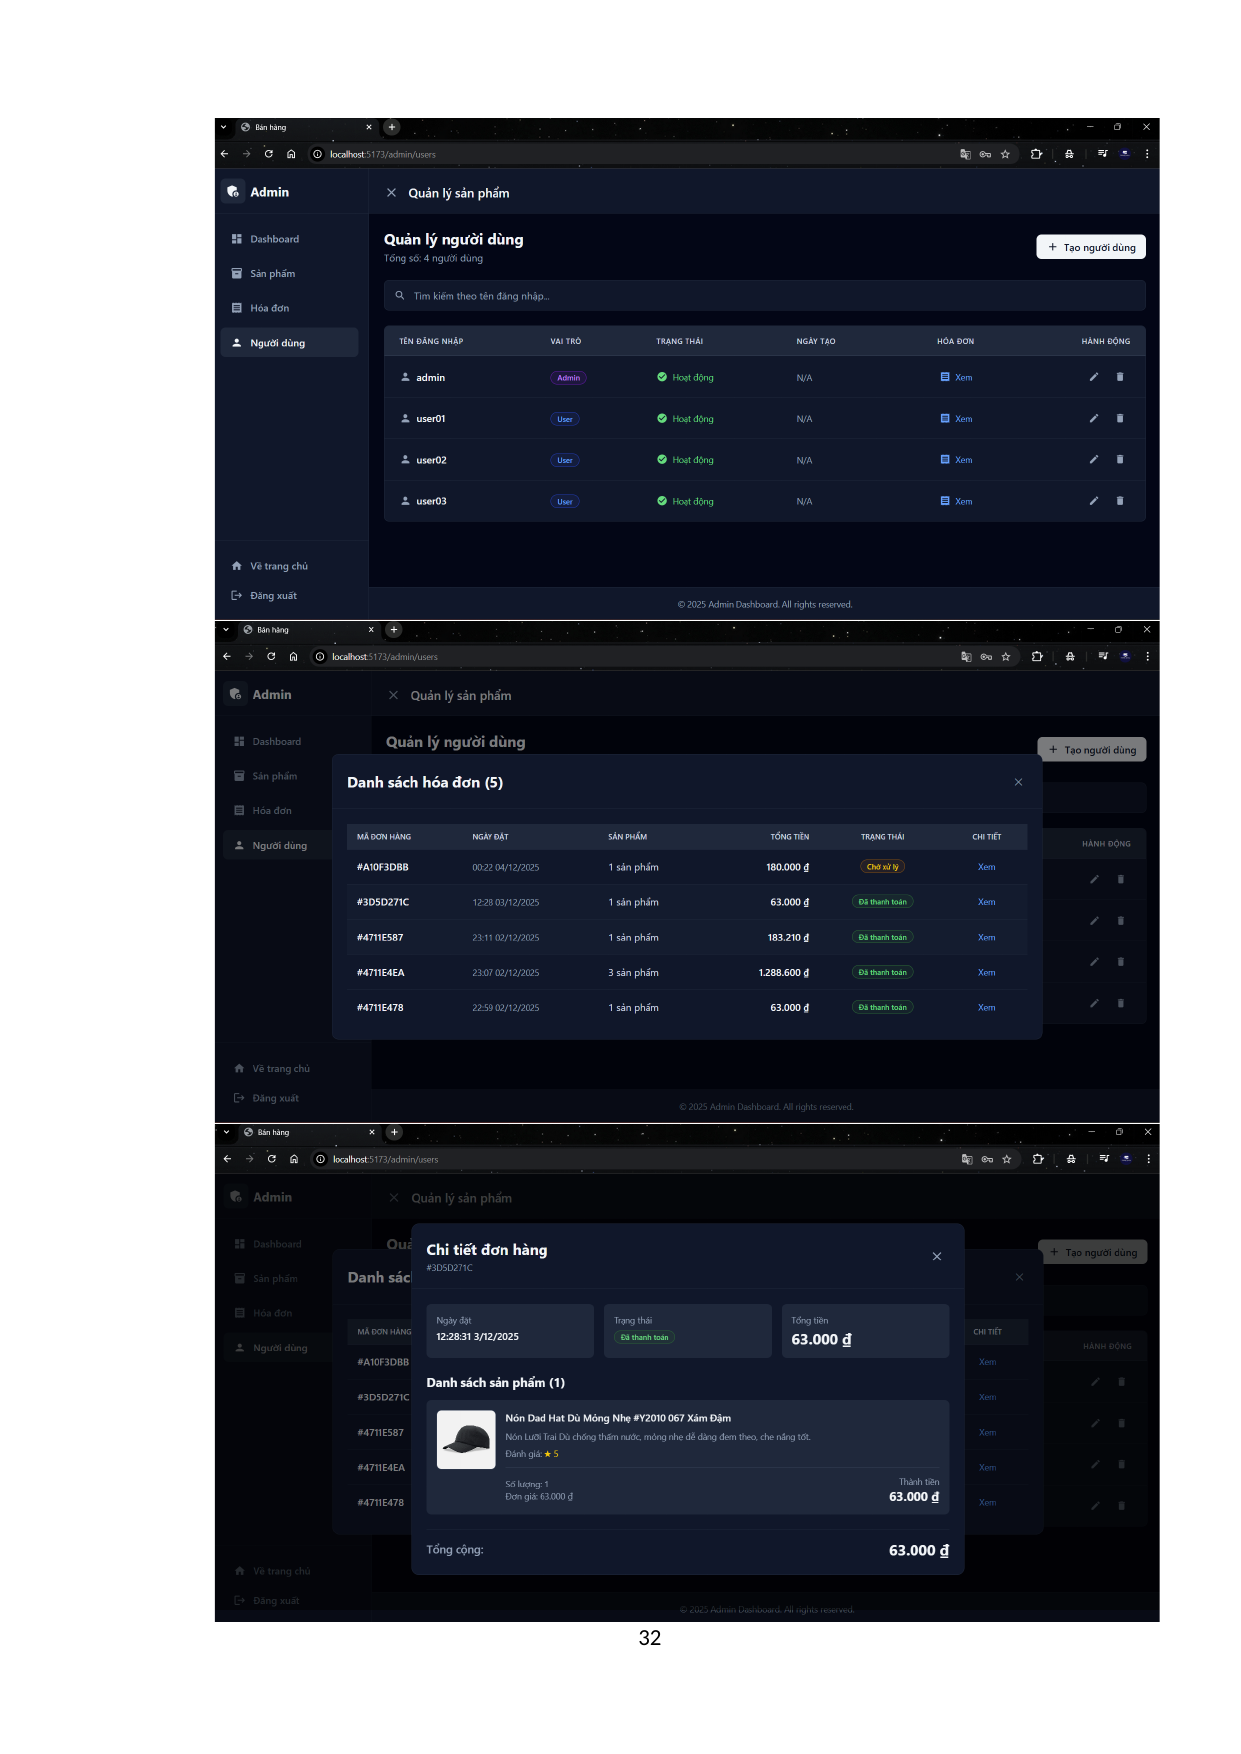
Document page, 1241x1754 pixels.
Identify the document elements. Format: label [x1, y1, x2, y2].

picture [214, 118, 1160, 620]
picture [214, 621, 1160, 1123]
picture [214, 1124, 1160, 1622]
